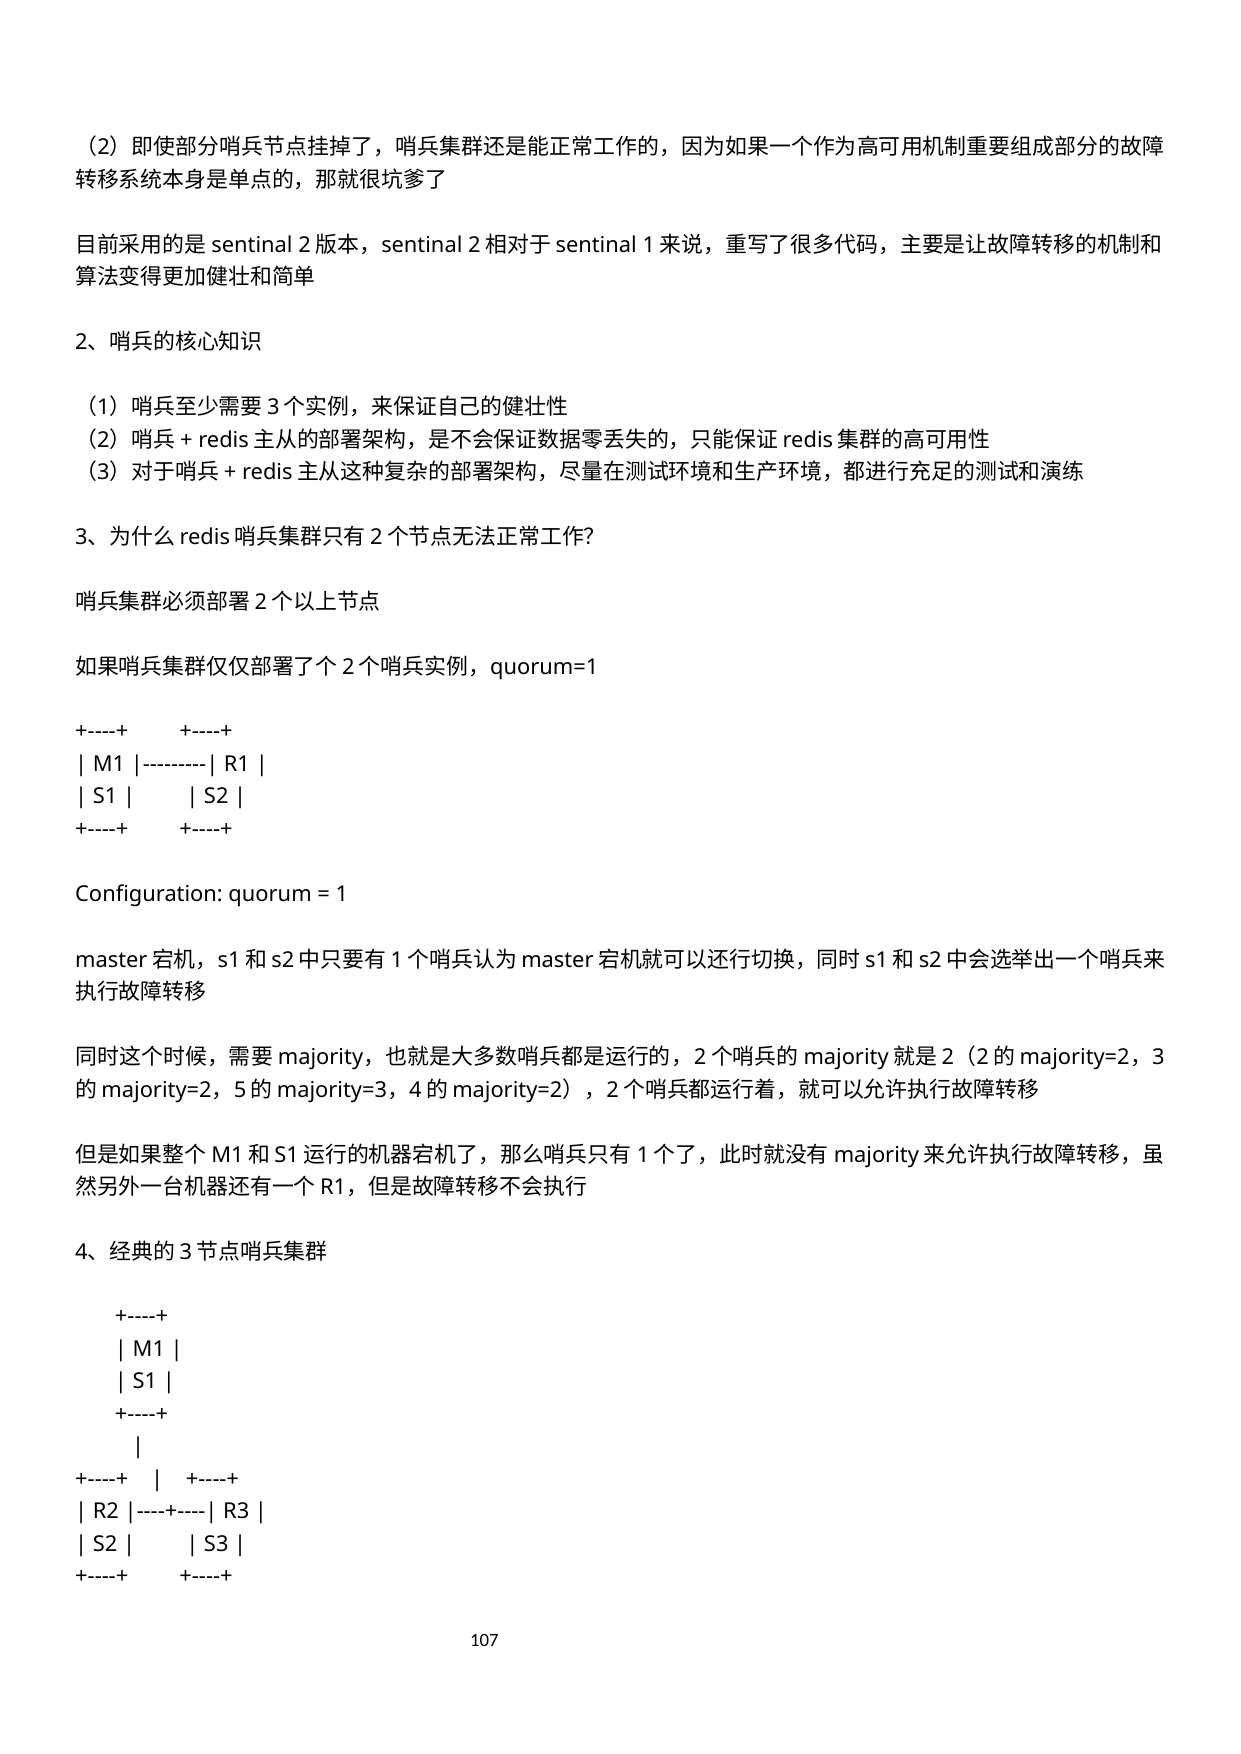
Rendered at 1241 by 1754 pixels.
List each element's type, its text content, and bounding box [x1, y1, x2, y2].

text +----+ [75, 1396, 1165, 1429]
text 但是如果整个M1和S1运行的机器宕机了，那么哨兵只有1个了，此时就没有majority来允许执行故障转移，虽然另外一台机器还有一个R1，但是故障转移不会执行 [75, 1136, 1165, 1201]
text 如果哨兵集群仅仅部署了个2个哨兵实例，quorum=1 [75, 649, 1165, 681]
text +----+ +----+ [75, 1559, 1165, 1591]
text | [75, 1429, 1165, 1461]
text （2）即使部分哨兵节点挂掉了，哨兵集群还是能正常工作的，因为如果一个作为高可用机制重要组成部分的故障转移系统本身是单点的，那就很坑爹了 [75, 129, 1165, 194]
text +----+ +----+ [75, 811, 1165, 844]
text 同时这个时候，需要majority，也就是大多数哨兵都是运行的，2个哨兵的majority就是2（2的majority=2，3的majority=2，5的majority=3，4的majority=2），2个哨兵都运行着，就可以允许执行故障转移 [75, 1039, 1165, 1104]
text master宕机，s1和s2中只要有1个哨兵认为master宕机就可以还行切换，同时s1和s2中会选举出一个哨兵来执行故障转移 [75, 941, 1165, 1006]
text Configuration: quorum = 1 [75, 876, 1165, 909]
text 4、经典的3节点哨兵集群 [75, 1234, 1165, 1266]
text | S1 | [75, 1364, 1165, 1396]
text 哨兵集群必须部署2个以上节点 [75, 584, 1165, 616]
text （3）对于哨兵 + redis主从这种复杂的部署架构，尽量在测试环境和生产环境，都进行充足的测试和演练 [75, 454, 1165, 486]
text 3、为什么redis哨兵集群只有2个节点无法正常工作？ [75, 519, 1165, 551]
text （1）哨兵至少需要3个实例，来保证自己的健壮性 [75, 389, 1165, 421]
text | R2 |----+----| R3 | [75, 1494, 1165, 1526]
text | S1 | | S2 | [75, 779, 1165, 811]
text （2）哨兵 + redis主从的部署架构，是不会保证数据零丢失的，只能保证redis集群的高可用性 [75, 421, 1165, 454]
text | M1 |---------| R1 | [75, 746, 1165, 779]
text +----+ | +----+ [75, 1461, 1165, 1494]
text 2、哨兵的核心知识 [75, 324, 1165, 356]
text 目前采用的是sentinal 2版本，sentinal 2相对于sentinal 1来说，重写了很多代码，主要是让故障转移的机制和算法变得更加健壮和简单 [75, 226, 1165, 291]
text +----+ +----+ [75, 714, 1165, 746]
text | S2 | | S3 | [75, 1526, 1165, 1559]
text +----+ [75, 1299, 1165, 1331]
text | M1 | [75, 1331, 1165, 1364]
